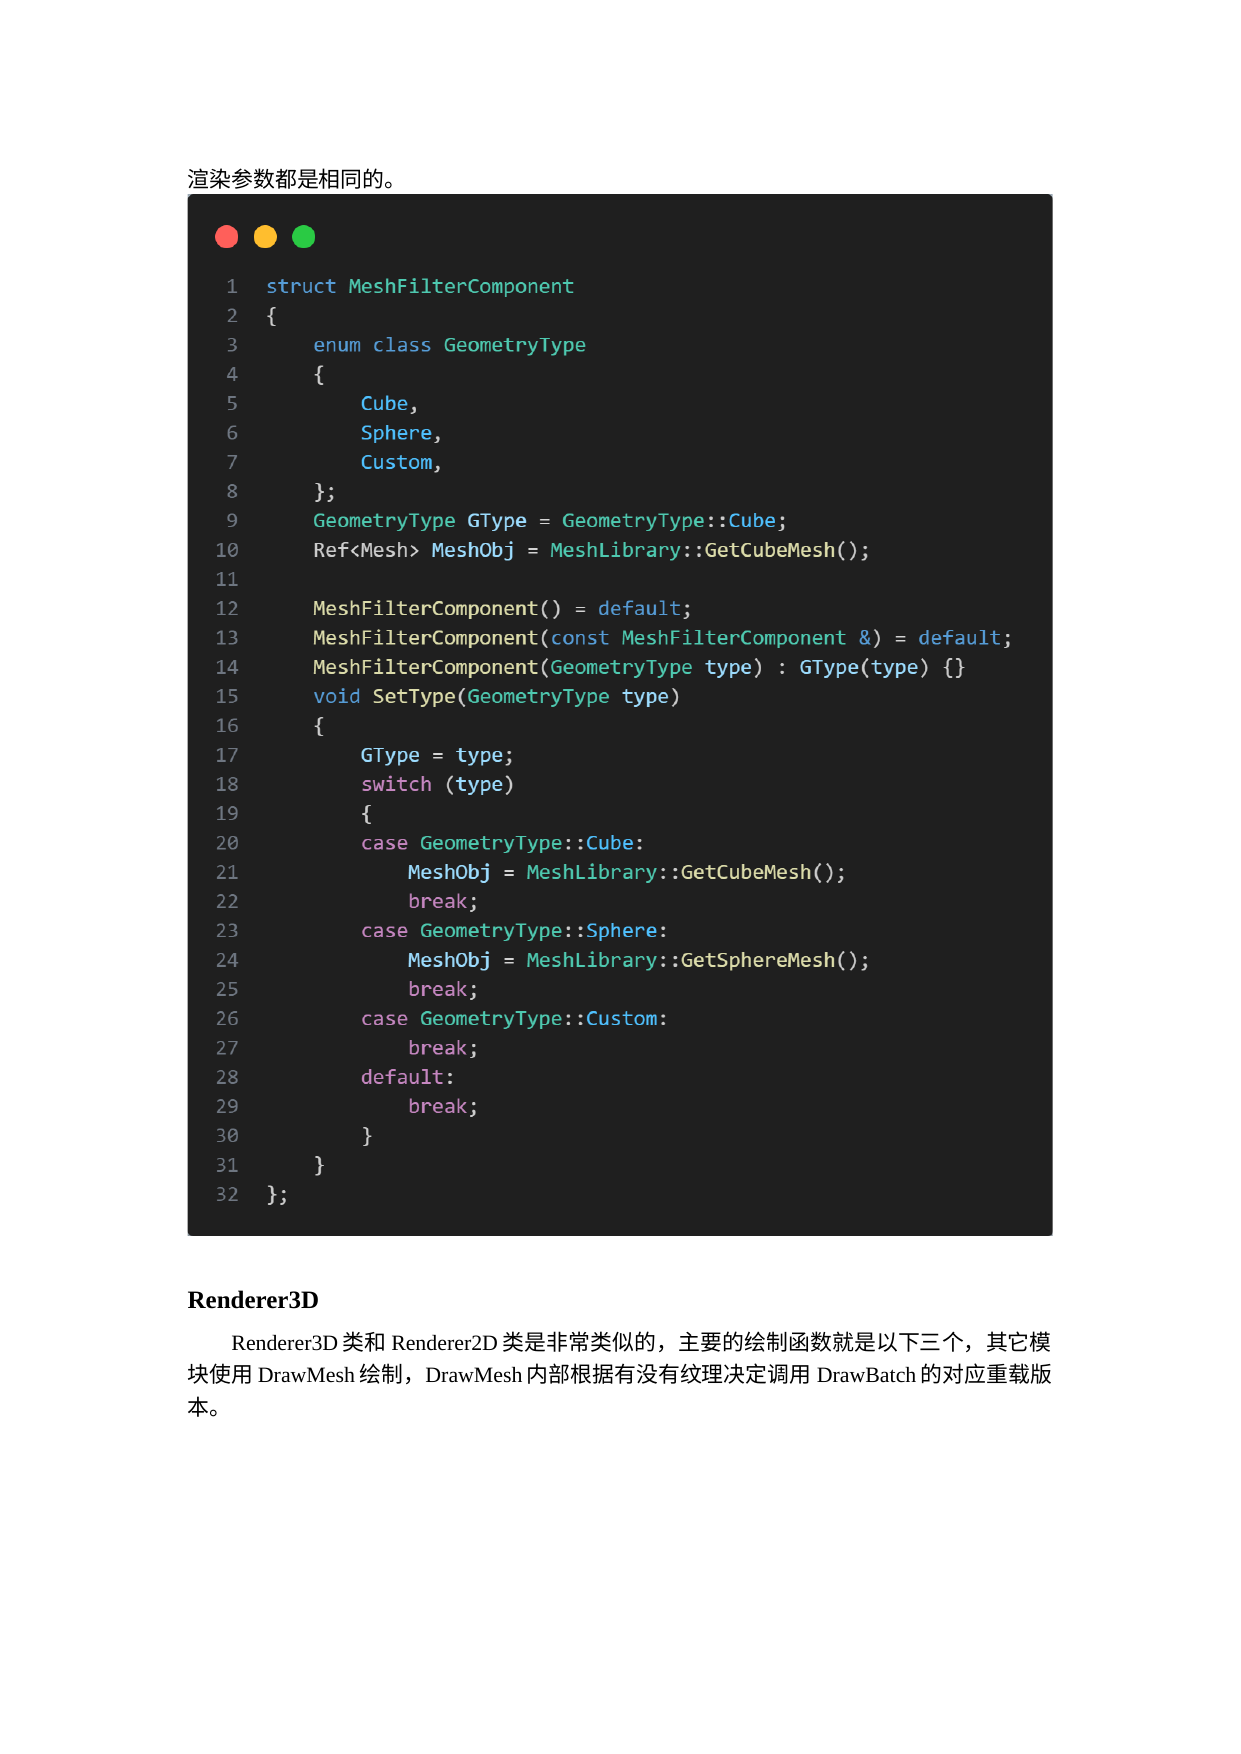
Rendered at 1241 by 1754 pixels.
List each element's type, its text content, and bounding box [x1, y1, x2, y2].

subtitle Renderer3D [187, 1284, 1053, 1316]
picture [187, 194, 1053, 1236]
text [187, 162, 1053, 194]
text Renderer3D类和Renderer2D类是非常类似的，主要的绘制函数就是以下三个，其它模块使用DrawMesh绘制，DrawMesh内部根据有没有纹理决定调用DrawBatch的对应重载版本。 [187, 1324, 1053, 1422]
